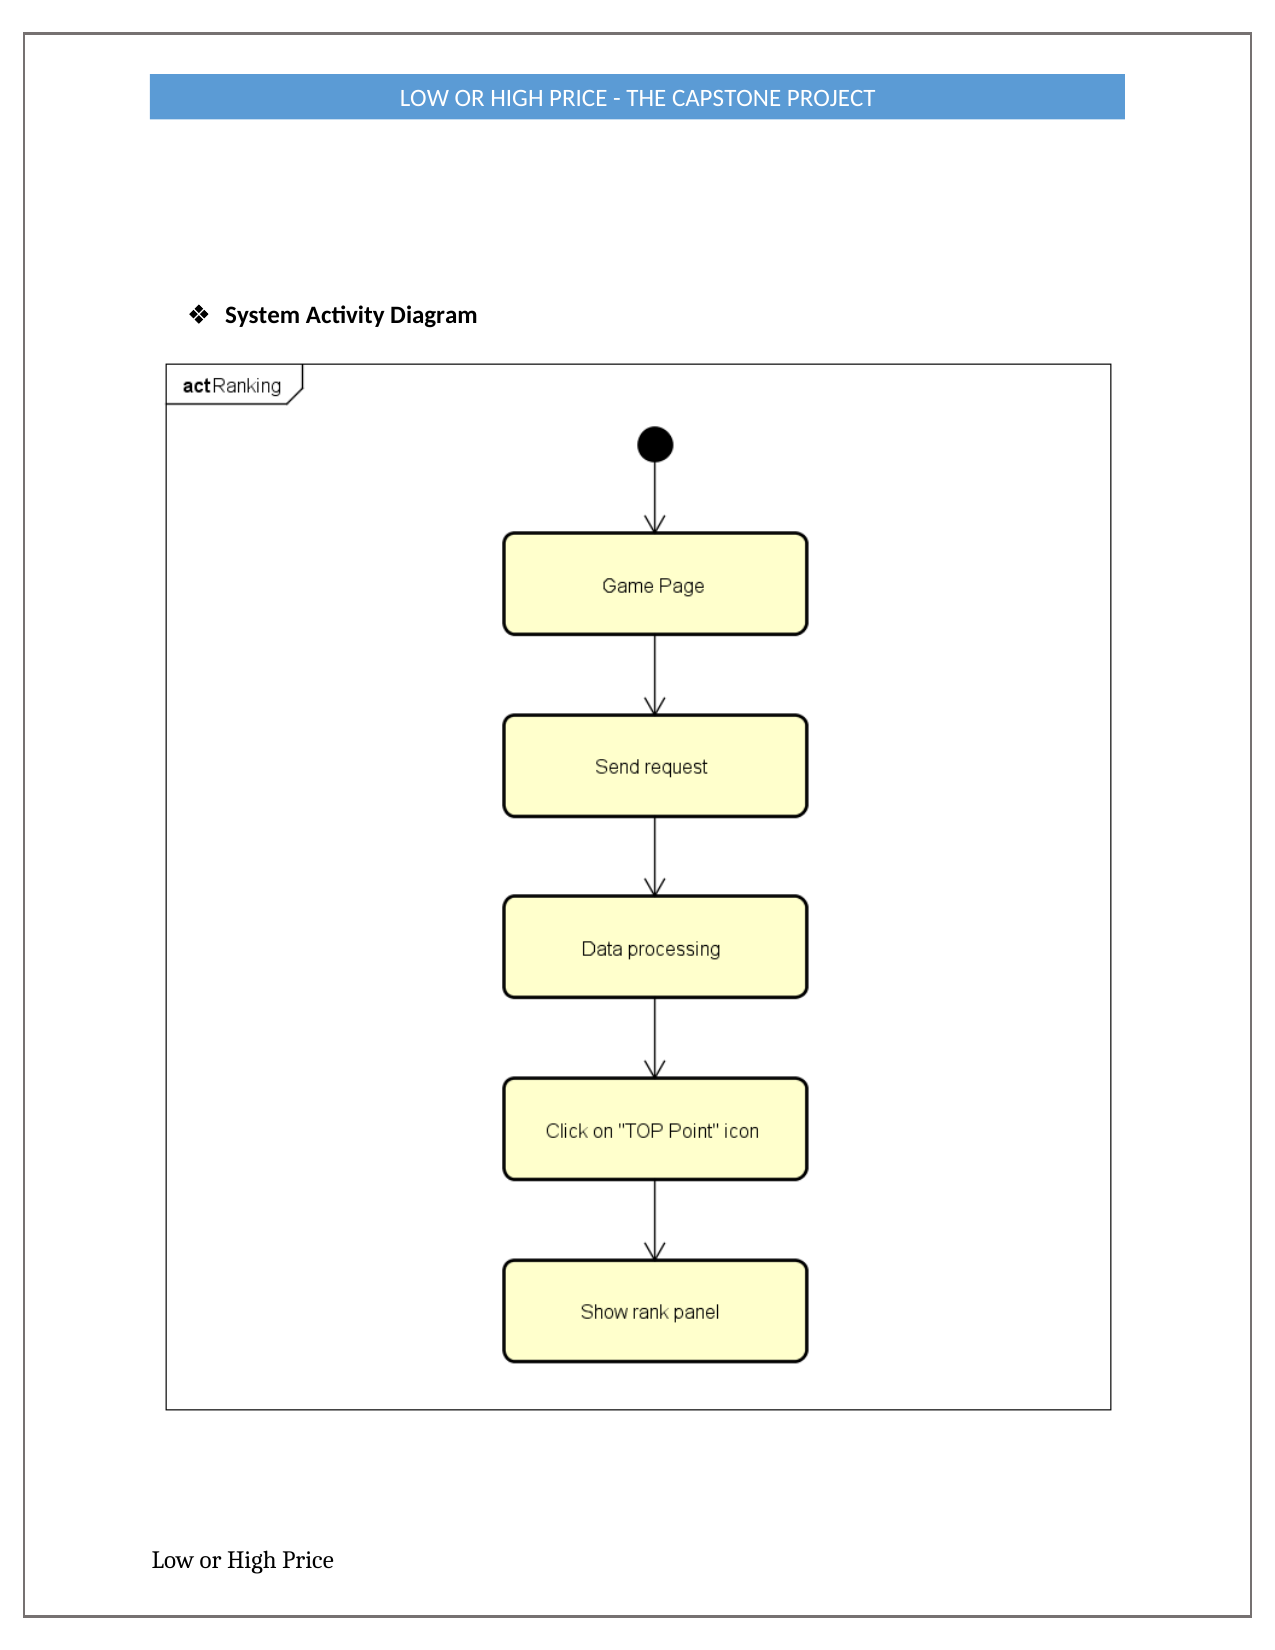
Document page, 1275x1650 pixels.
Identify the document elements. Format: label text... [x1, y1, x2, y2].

list System Activity Diagram [187, 299, 1125, 329]
picture [150, 348, 1125, 1425]
